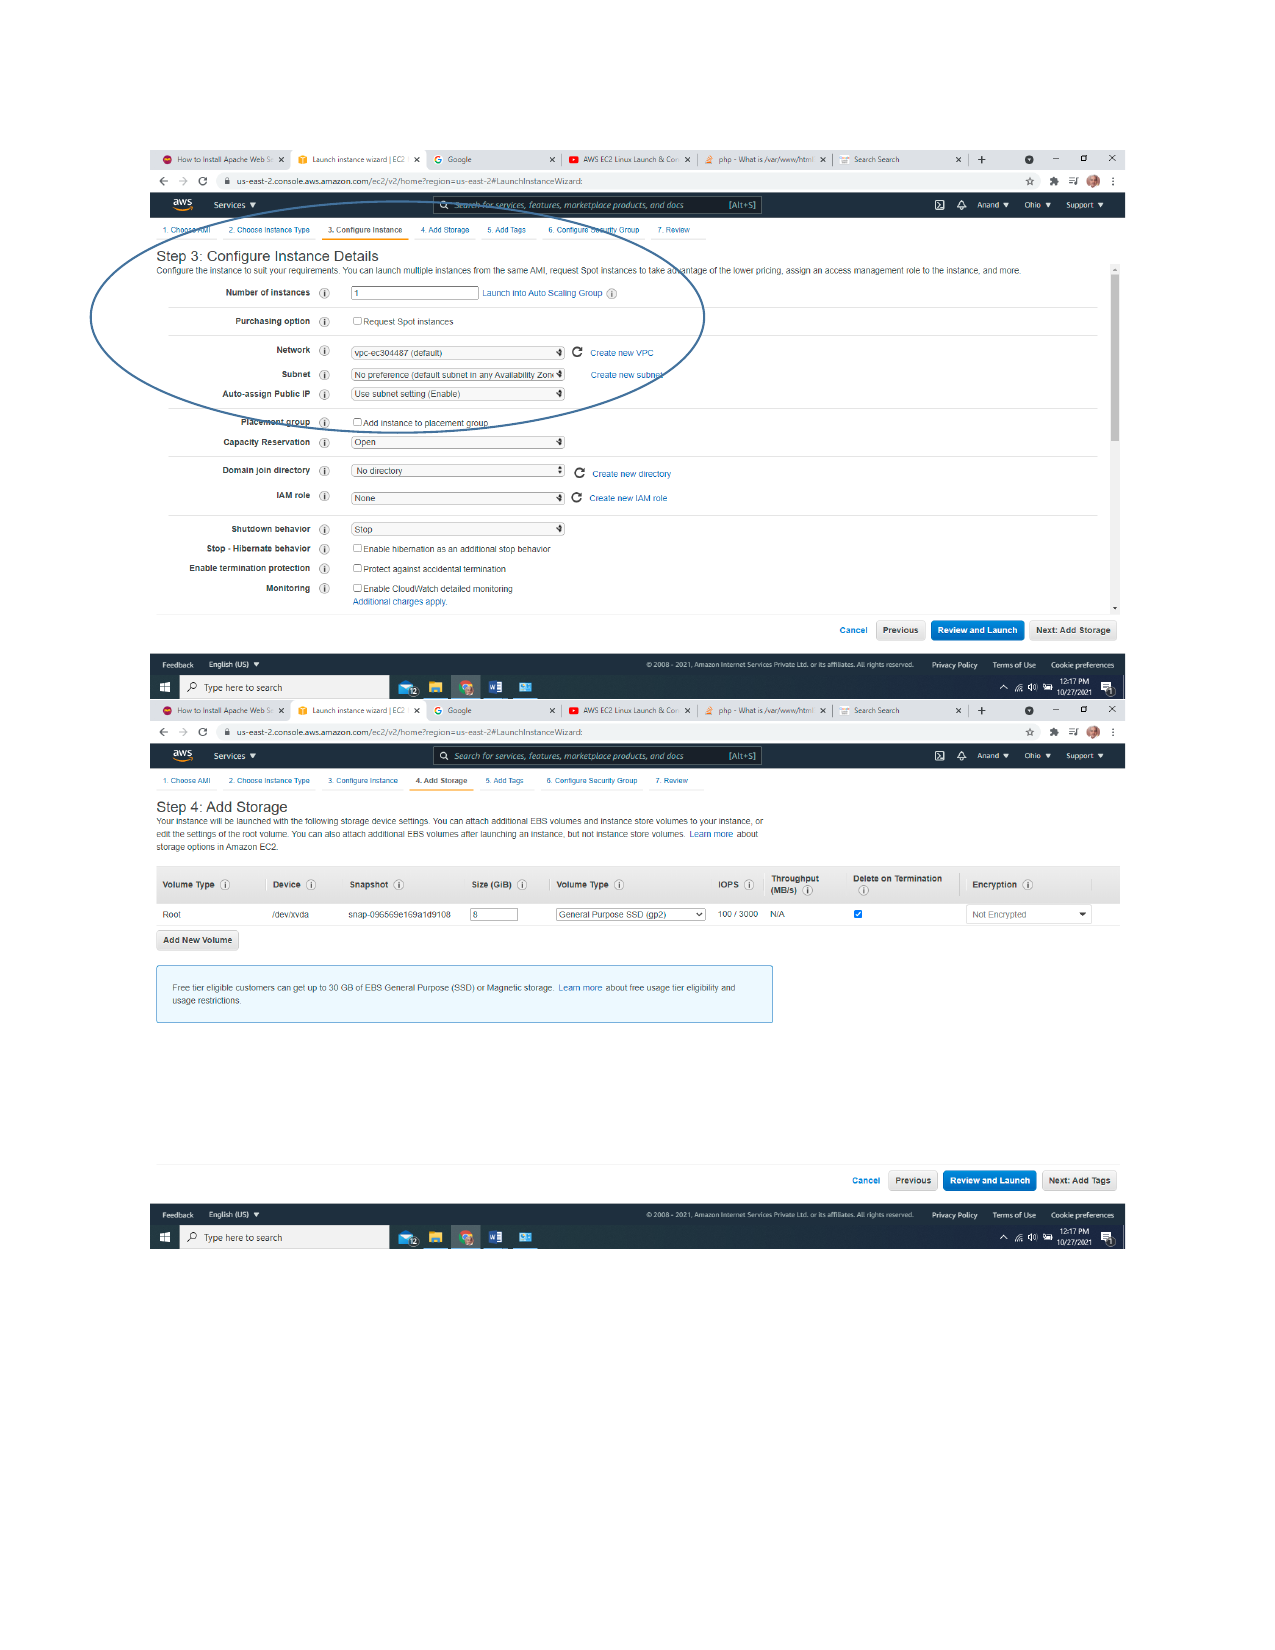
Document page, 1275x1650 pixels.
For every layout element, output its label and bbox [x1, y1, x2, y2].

picture [150, 700, 1125, 1249]
picture [150, 203, 703, 431]
picture [150, 150, 1125, 699]
